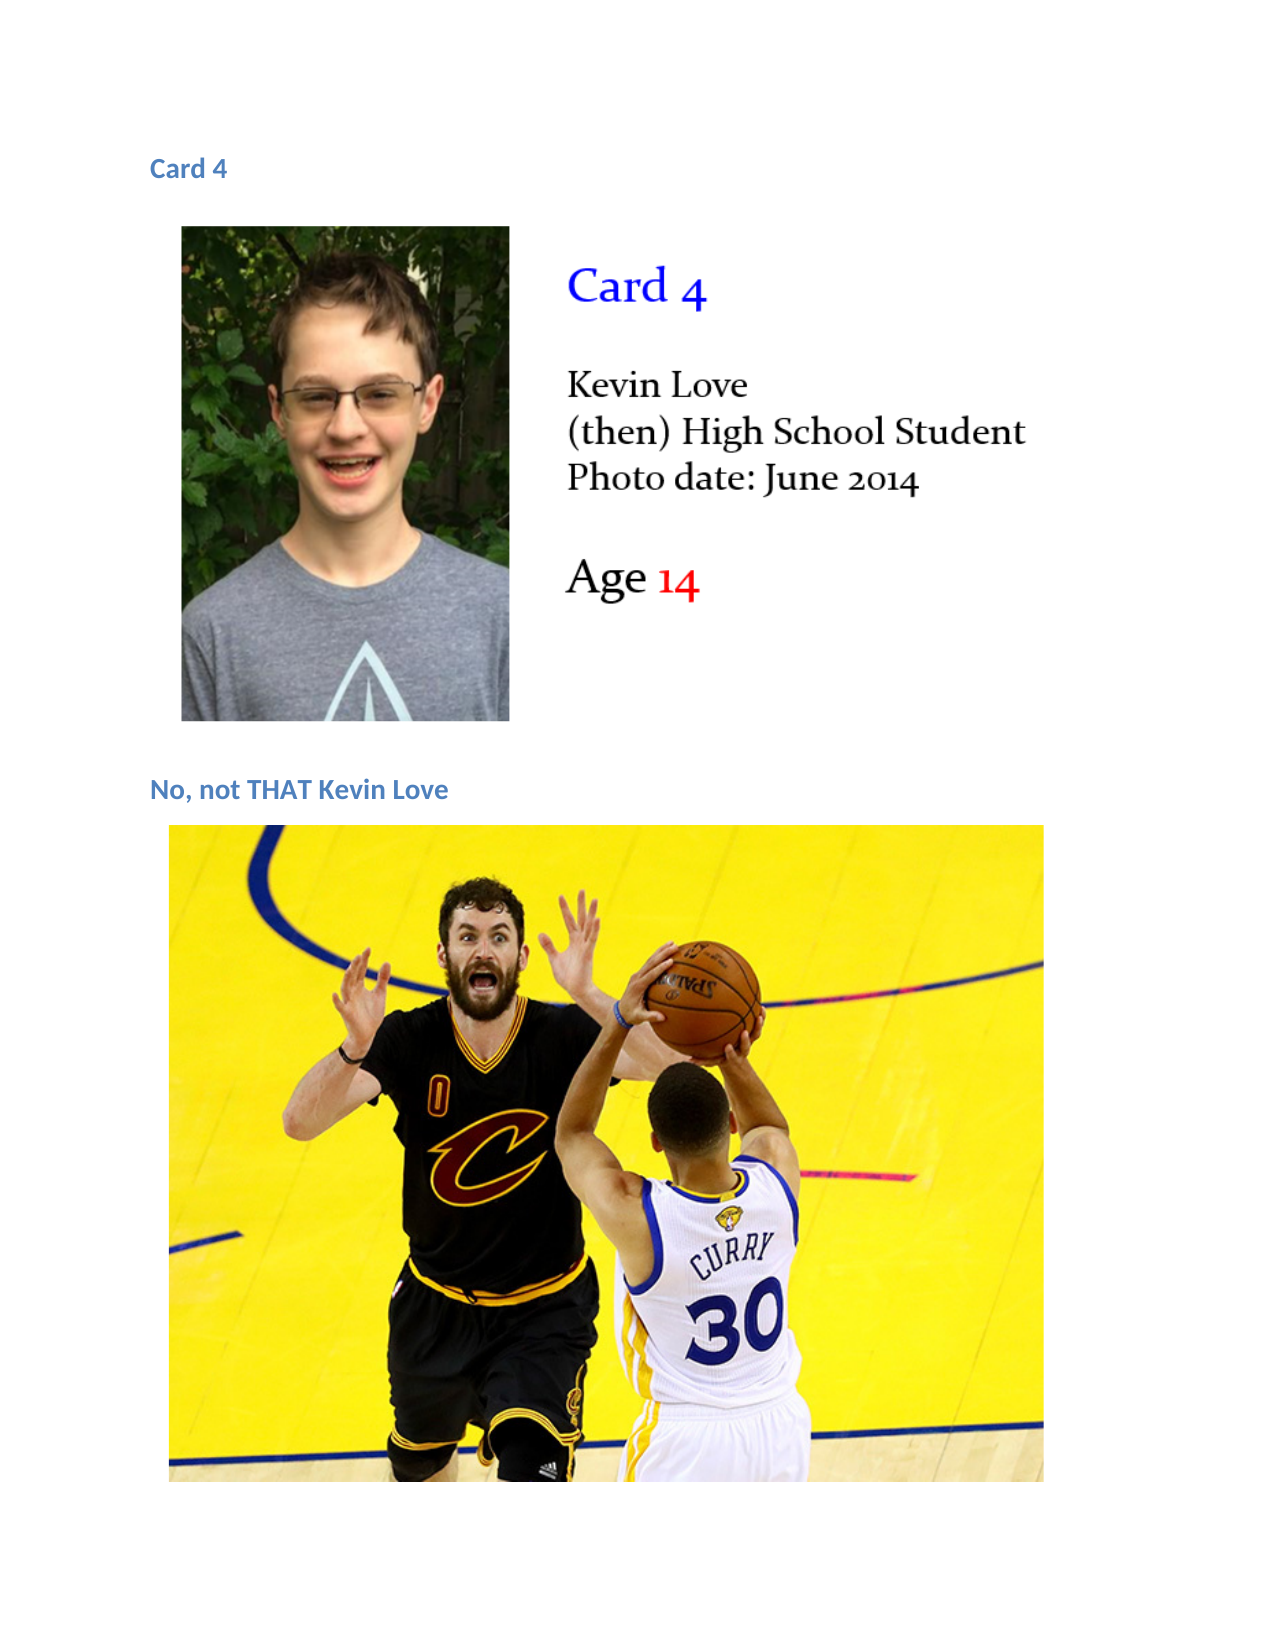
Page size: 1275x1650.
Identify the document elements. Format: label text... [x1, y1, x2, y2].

picture [168, 825, 1044, 1482]
subtitle Card 4 [150, 150, 1125, 186]
subtitle No, not THAT Kevin Love [150, 771, 1125, 807]
picture [168, 204, 1044, 751]
